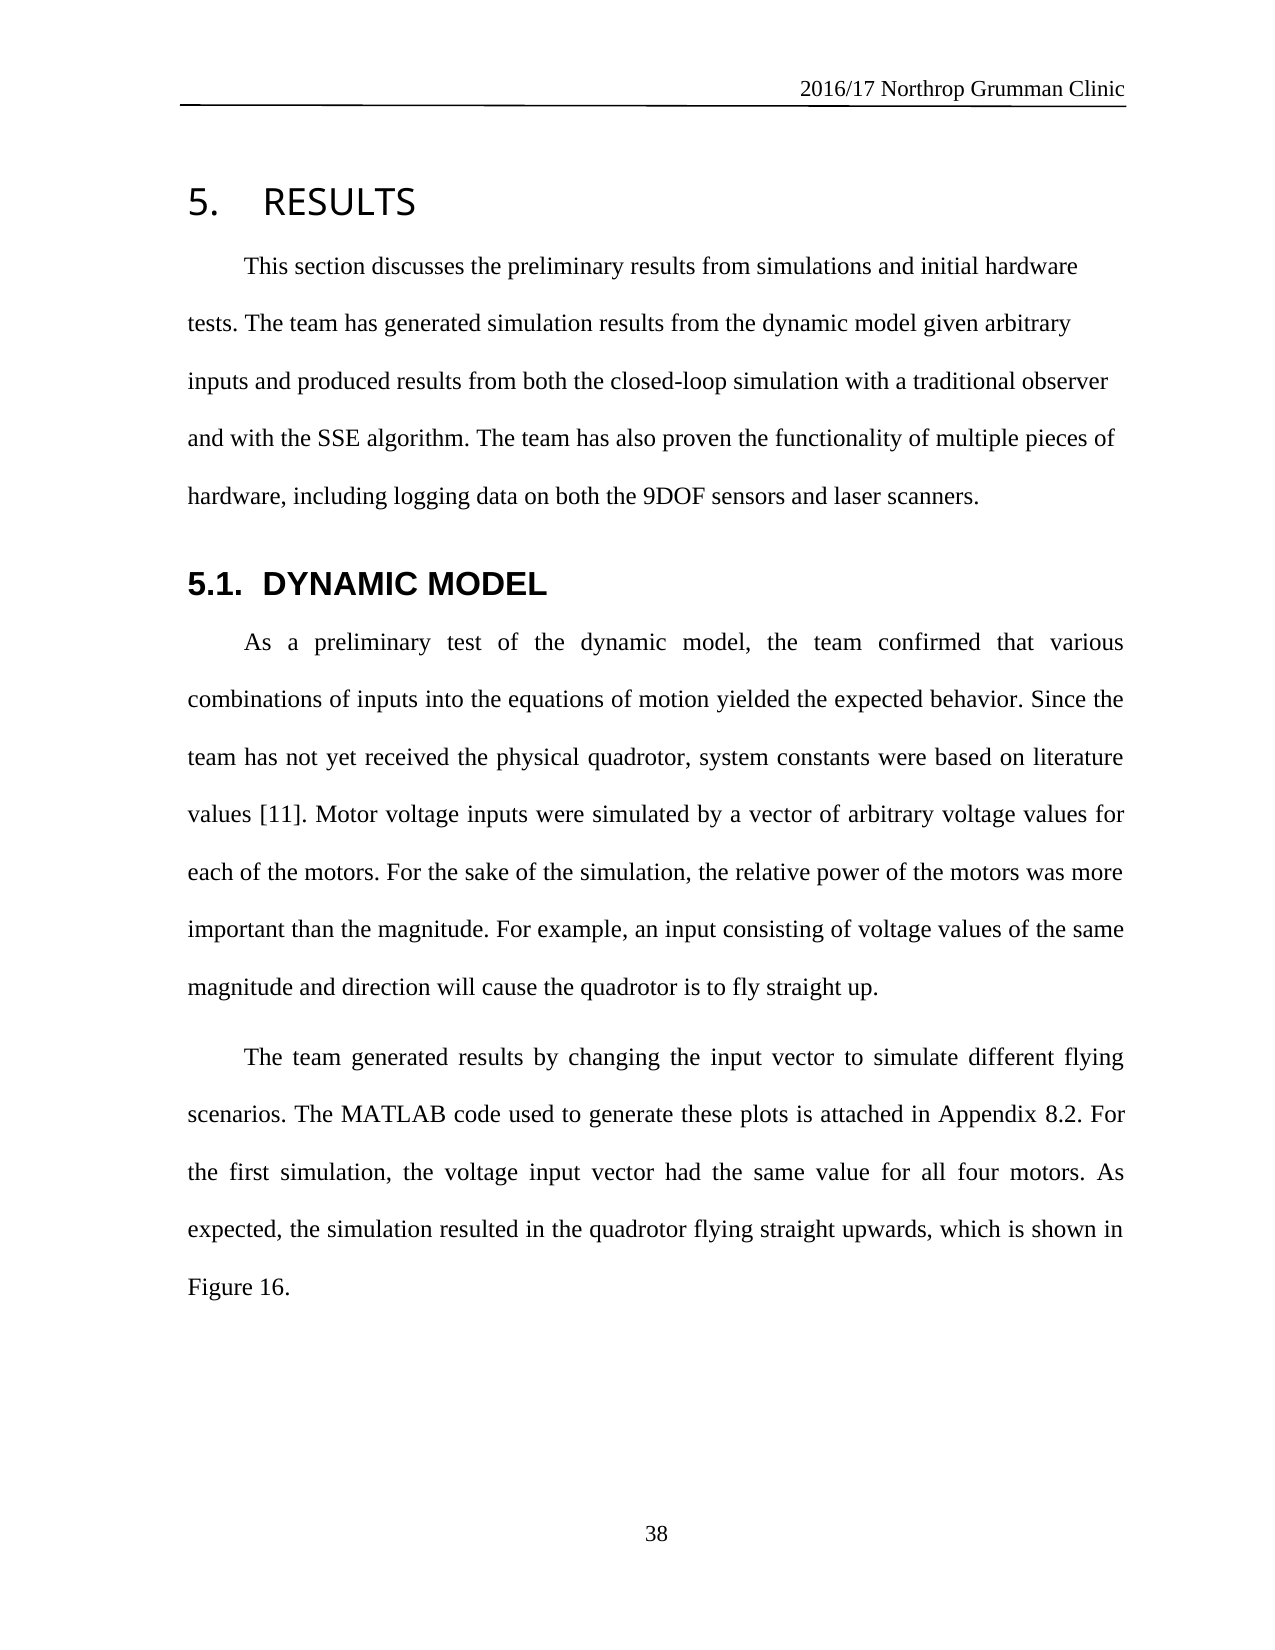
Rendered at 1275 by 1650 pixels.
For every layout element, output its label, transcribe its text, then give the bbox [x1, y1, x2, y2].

text The team generated results by changing the input vector to simulate different flying scenarios. The MATLAB code used to generate these plots is attached in Appendix 8.2. For the first simulation, the voltage input vector had the same value for all four motors. As expected, the simulation resulted in the quadrotor flying straight upwards, which is shown in Figure 16. [187, 1042, 1125, 1301]
subtitle Results [187, 175, 1125, 226]
text As a preliminary test of the dynamic model, the team confirmed that various combinations of inputs into the equations of motion yielded the expected behavior. Since the team has not yet received the physical quadrotor, system constants were based on literature values [11]. Motor voltage inputs were simulated by a vector of arbitrary voltage values for each of the motors. For the sake of the simulation, the relative power of the motors was more important than the magnitude. For example, an input consisting of voltage values of the same magnitude and direction will cause the quadrotor is to fly straight up. [187, 627, 1125, 1001]
text This section discusses the preliminary results from simulations and initial hardware tests. The team has generated simulation results from the dynamic model given arbitrary inputs and produced results from both the closed-loop simulation with a traditional observer and with the SSE algorithm. The team has also proven the functionality of multiple pieces of hardware, including logging data on both the 9DOF sensors and laser scanners. [187, 251, 1125, 510]
subtitle Dynamic model [187, 563, 1125, 602]
